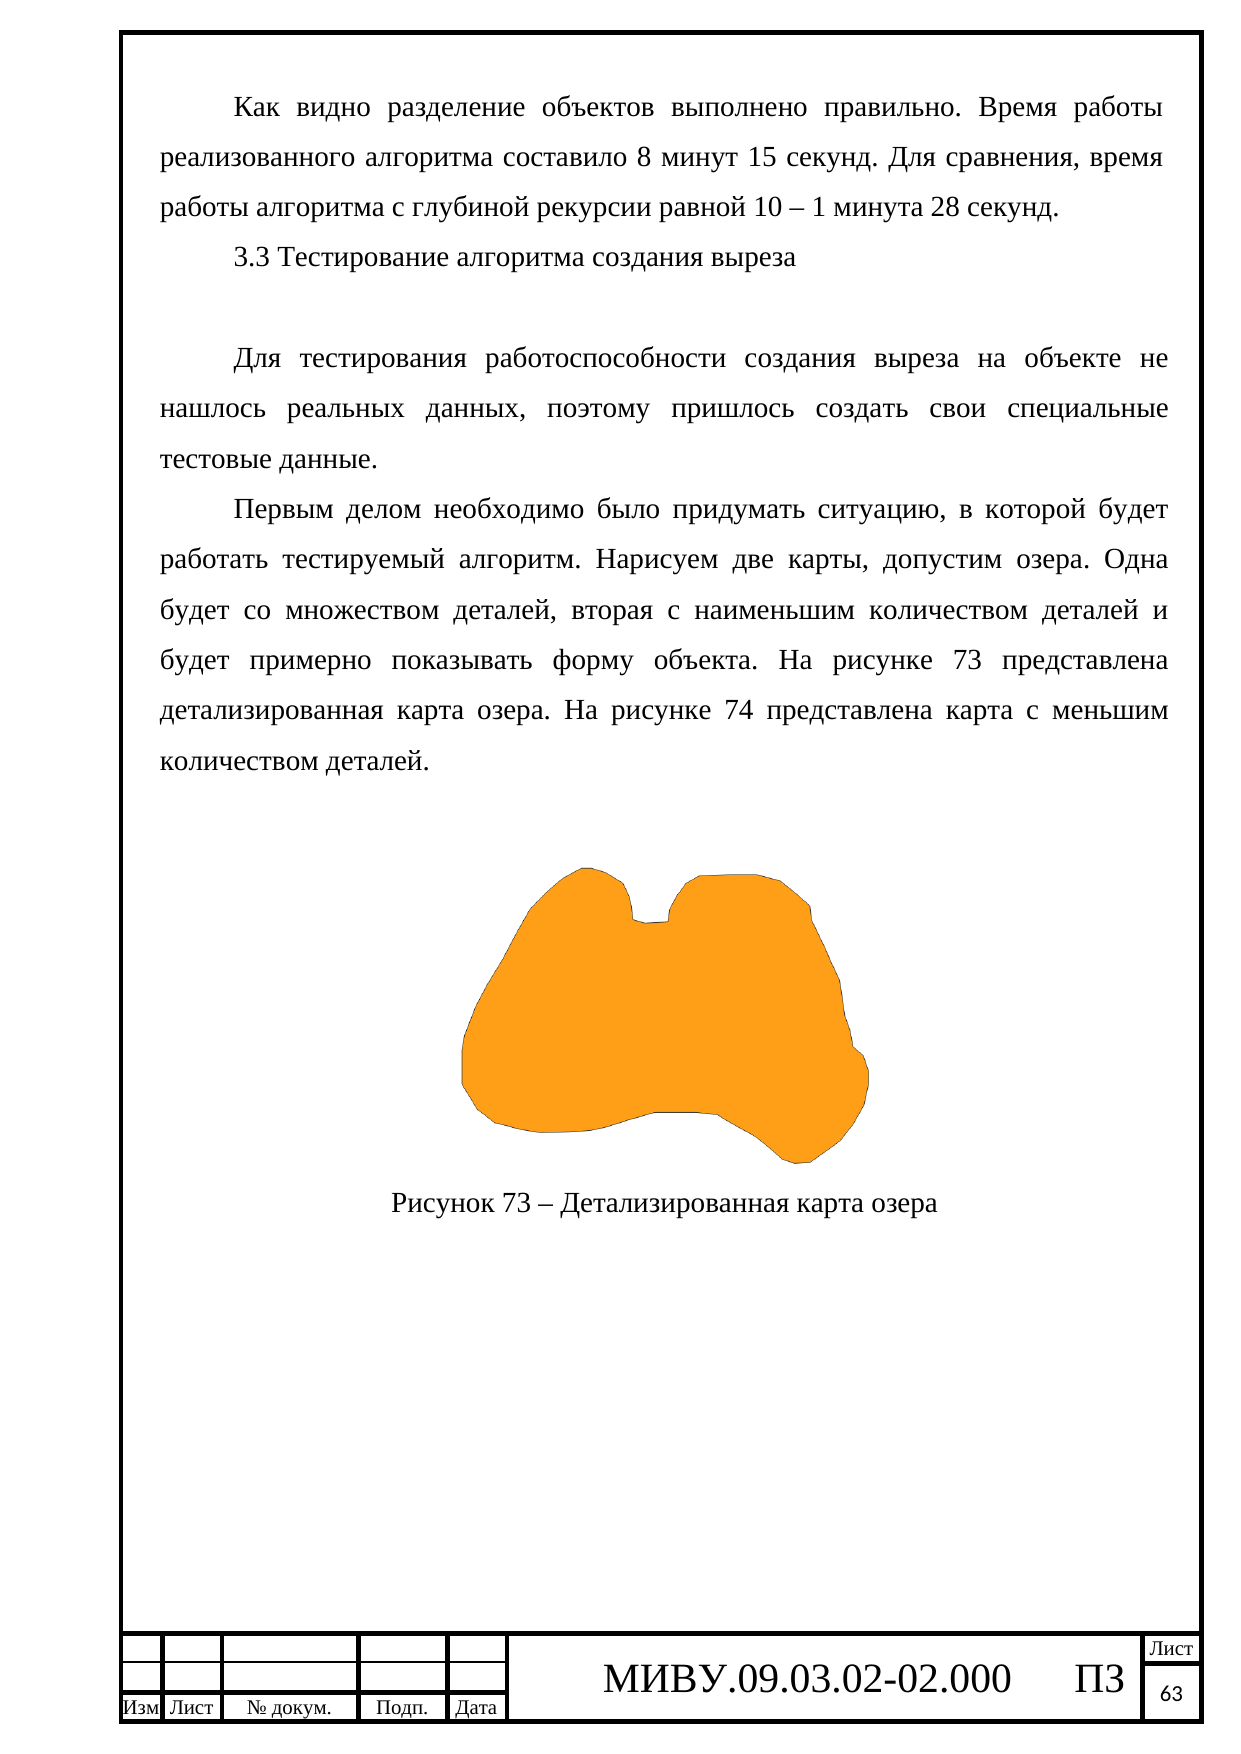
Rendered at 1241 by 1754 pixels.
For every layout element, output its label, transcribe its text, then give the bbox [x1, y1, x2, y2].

picture [454, 843, 875, 1169]
text Для тестирования работоспособности создания выреза на объекте не нашлось реальных данных, поэтому пришлось создать свои специальные тестовые данные. [159, 340, 1169, 474]
text Рисунок 73 – Детализированная карта озера [159, 1185, 1169, 1218]
text Первым делом необходимо было придумать ситуацию, в которой будет работать тестируемый алгоритм. Нарисуем две карты, допустим озера. Одна будет со множеством деталей, вторая с наименьшим количеством деталей и будет примерно показывать форму объекта. На рисунке 73 представлена детализированная карта озера. На рисунке 74 представлена карта с меньшим количеством деталей. [159, 491, 1169, 776]
text Как видно разделение объектов выполнено правильно. Время работы реализованного алгоритма составило 8 минут 15 секунд. Для сравнения, время работы алгоритма с глубиной рекурсии равной 10 – 1 минута 28 секунд. [159, 89, 1163, 223]
subtitle 3.3 Тестирование алгоритма создания выреза [159, 239, 1169, 273]
